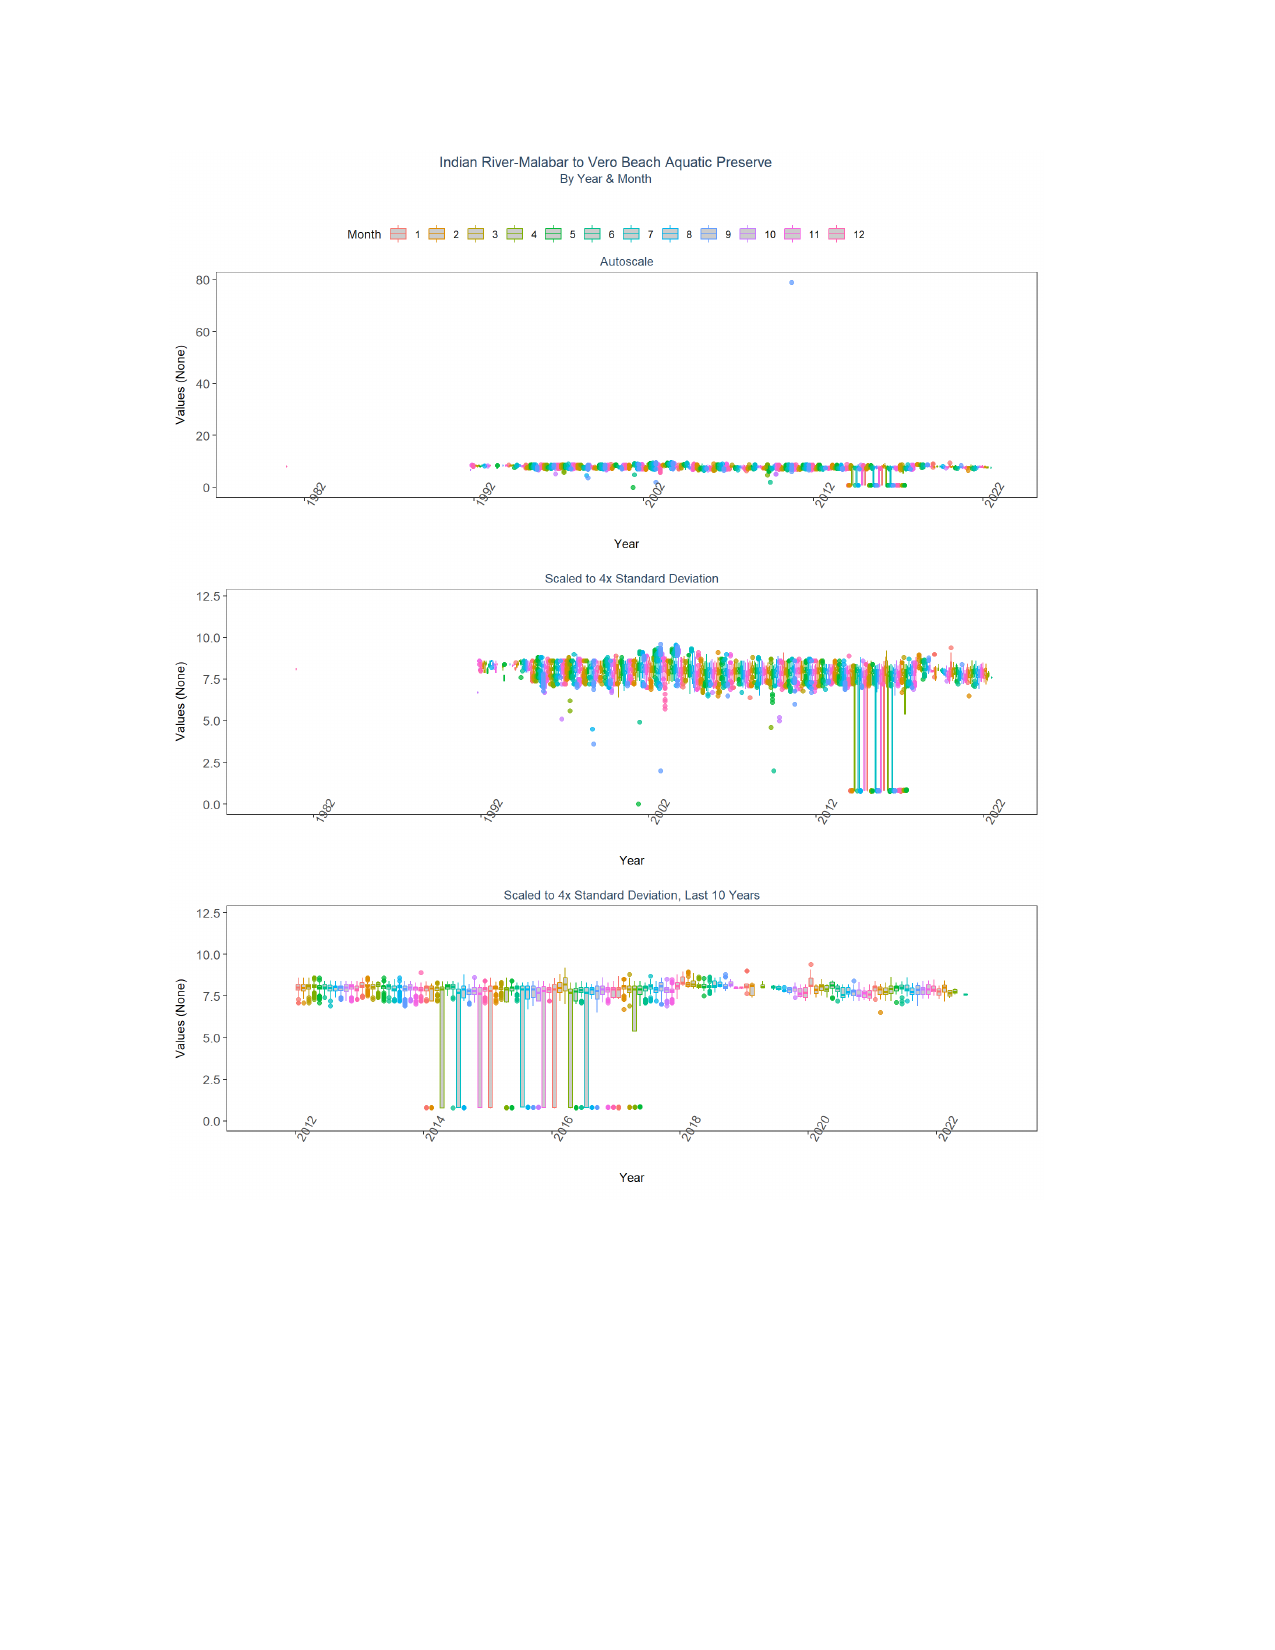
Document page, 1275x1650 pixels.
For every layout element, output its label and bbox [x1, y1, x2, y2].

picture [168, 150, 1044, 1200]
